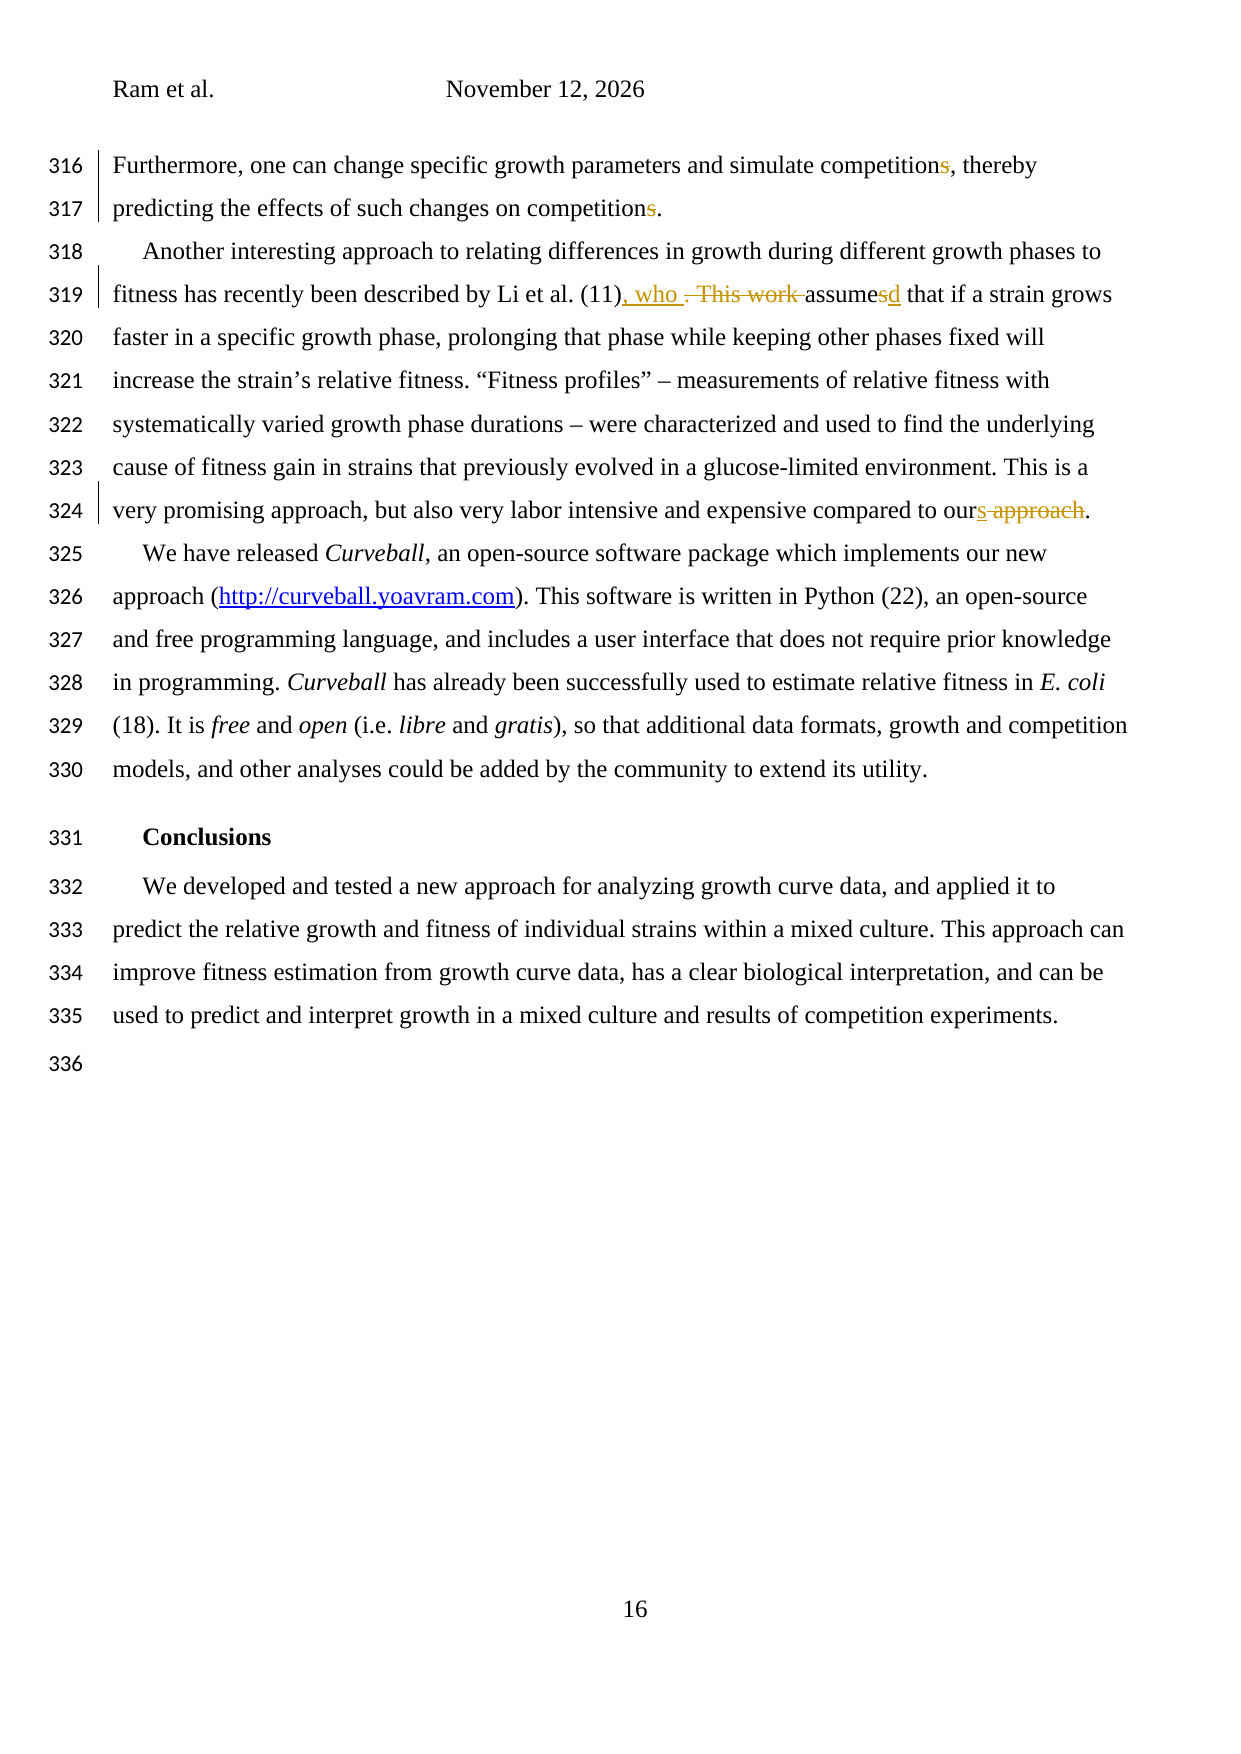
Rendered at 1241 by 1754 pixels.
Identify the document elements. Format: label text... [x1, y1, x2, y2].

subtitle Conclusions [112, 822, 1128, 851]
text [112, 150, 1128, 222]
text We developed and tested a new approach for analyzing growth curve data, and applied it to predict the relative growth and fitness of individual strains within a mixed culture. This approach can improve fitness estimation from growth curve data, has a clear biological interpretation, and can be used to predict and interpret growth in a mixed culture and results of competition experiments. [112, 871, 1128, 1029]
text Another interesting approach to relating differences in growth during different growth phases to fitness has recently been described by Li et al. (11)assume that if a strain grows faster in a specific growth phase, prolonging that phase while keeping other phases fixed will increase the strain’s relative fitness. “Fitness profiles” – measurements of relative fitness with systematically varied growth phase durations – were characterized and used to find the underlying cause of fitness gain in strains that previously evolved in a glucose-limited environment. This is a very promising approach, but also very labor intensive and expensive compared to our. [112, 236, 1128, 524]
text We have released Curveball, an open-source software package which implements our new approach (http://curveball.yoavram.com). This software is written in Python (22), an open-source and free programming language, and includes a user interface that does not require prior knowledge in programming. Curveball has already been successfully used to estimate relative fitness in E. coli (18). It is free and open (i.e. libre and gratis), so that additional data formats, growth and competition models, and other analyses could be added by the community to extend its utility. [112, 538, 1128, 782]
